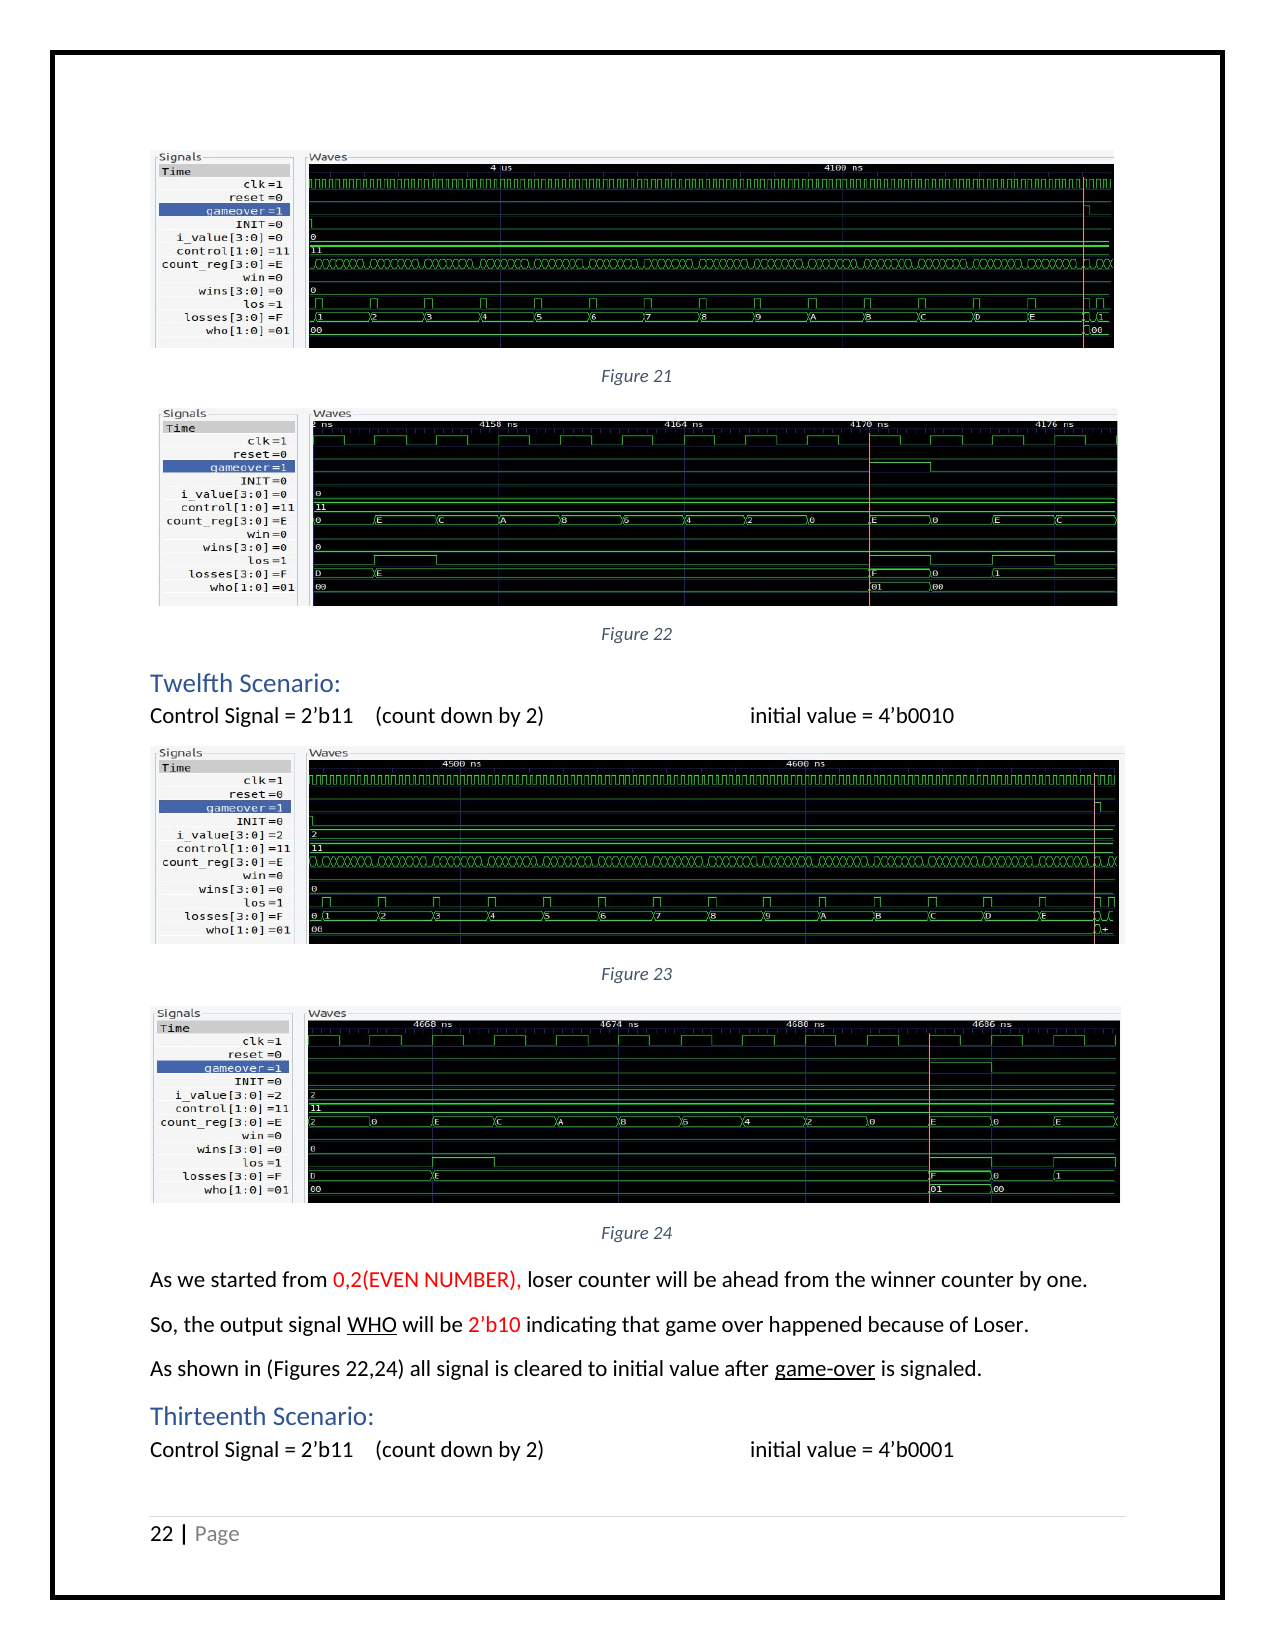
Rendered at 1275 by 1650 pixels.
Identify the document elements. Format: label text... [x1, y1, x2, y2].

picture [150, 746, 1125, 944]
subtitle Twelfth Scenario: [150, 666, 1125, 699]
text Control Signal = 2’b11 (count down by 2) initial value = 4’b0010 [150, 701, 1125, 729]
text Control Signal = 2’b11 (count down by 2) initial value = 4’b0001 [150, 1435, 1125, 1463]
text As we started from 0,2(EVEN NUMBER), loser counter will be ahead from the winner counter by one. [150, 1265, 1125, 1293]
text As shown in (Figures 22,24) all signal is cleared to initial value after game-over is signaled. [150, 1354, 1125, 1382]
text Figure 24 [150, 1221, 1125, 1244]
picture [157, 408, 1118, 606]
subtitle Thirteenth Scenario: [150, 1399, 1125, 1432]
picture [150, 150, 1114, 348]
text Figure 21 [150, 364, 1125, 387]
text So, the output signal WHO will be 2’b10 indicating that game over happened because of Loser. [150, 1310, 1125, 1338]
text Figure 22 [150, 622, 1125, 645]
picture [150, 1006, 1122, 1203]
text Figure 23 [150, 963, 1125, 986]
